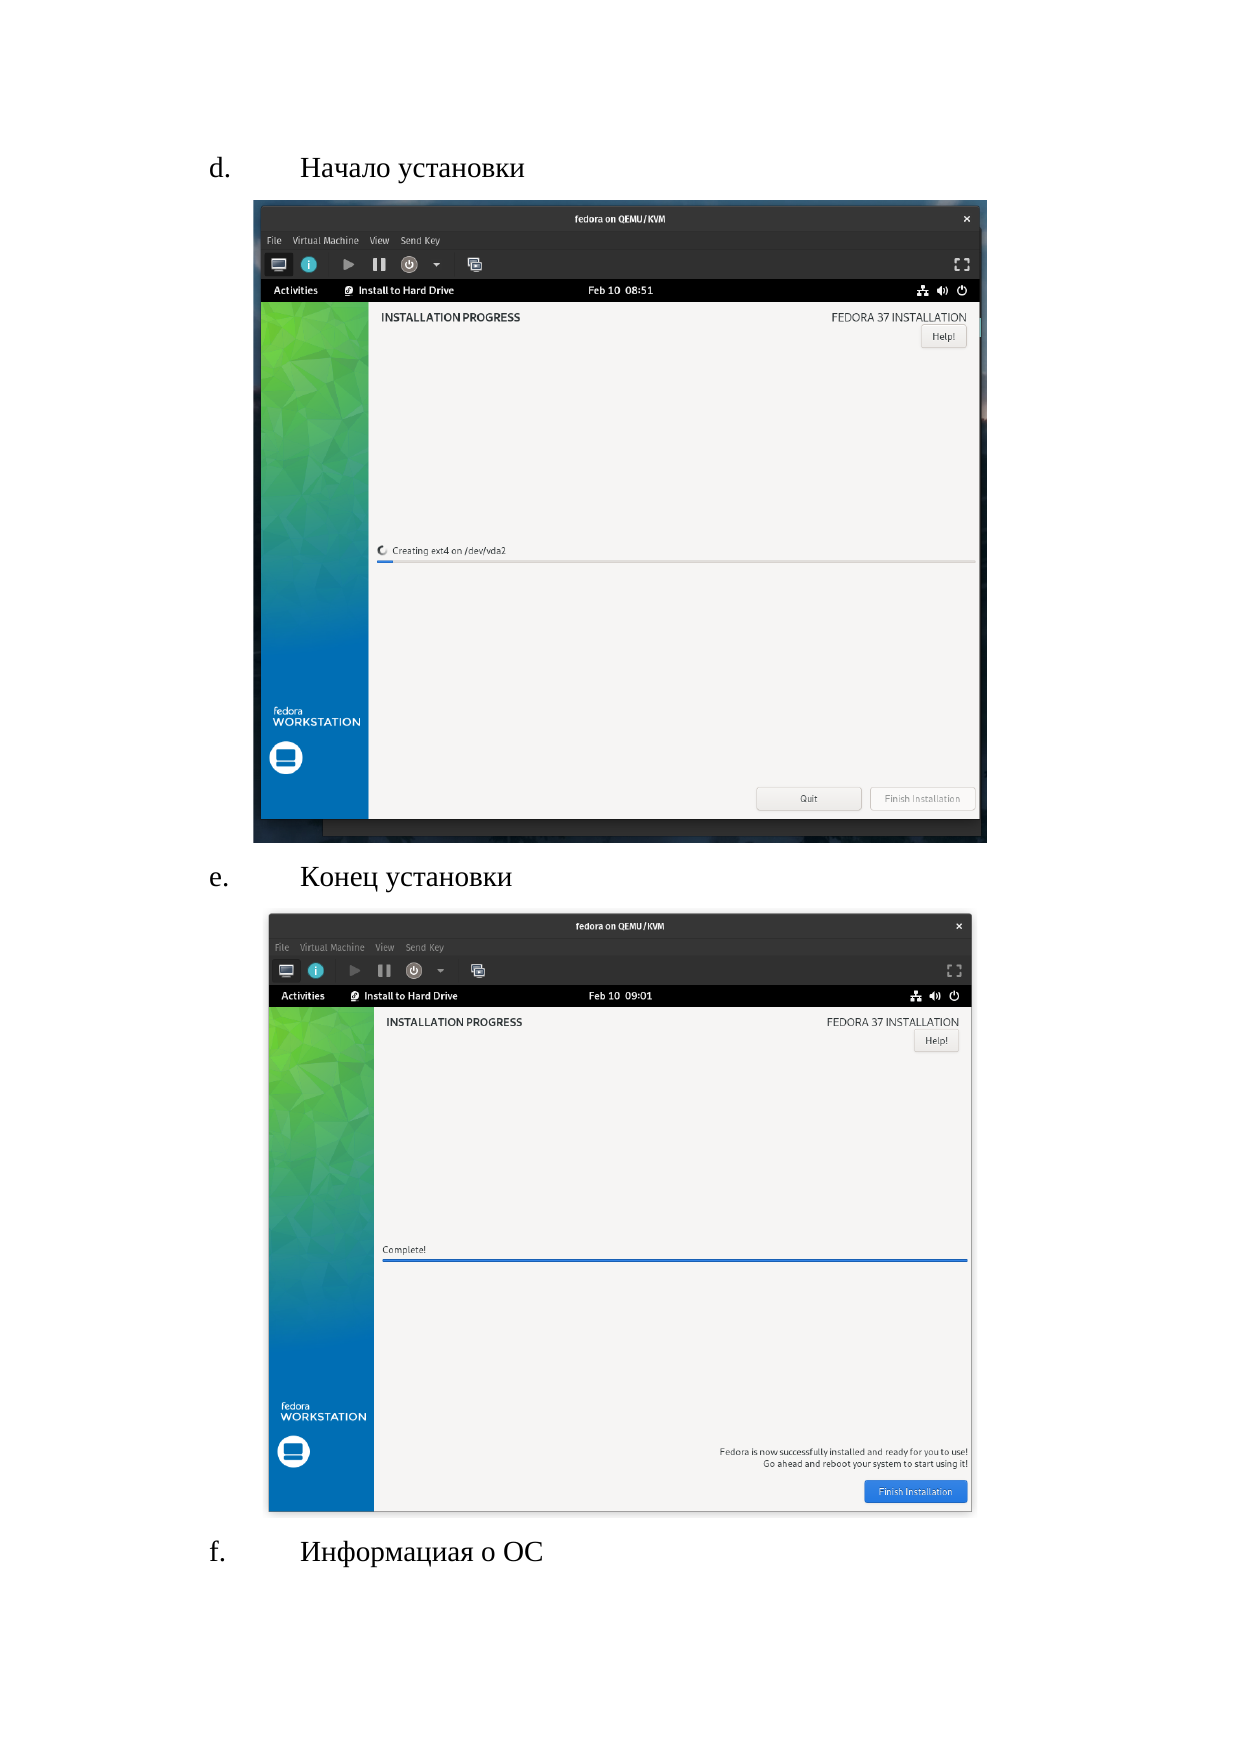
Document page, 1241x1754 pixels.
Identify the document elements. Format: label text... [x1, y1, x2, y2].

list Информациая о ОС [209, 1534, 1090, 1568]
picture [253, 200, 987, 843]
list Начало установки [209, 150, 1090, 183]
list Конец установки [209, 859, 1090, 892]
picture [262, 908, 978, 1518]
